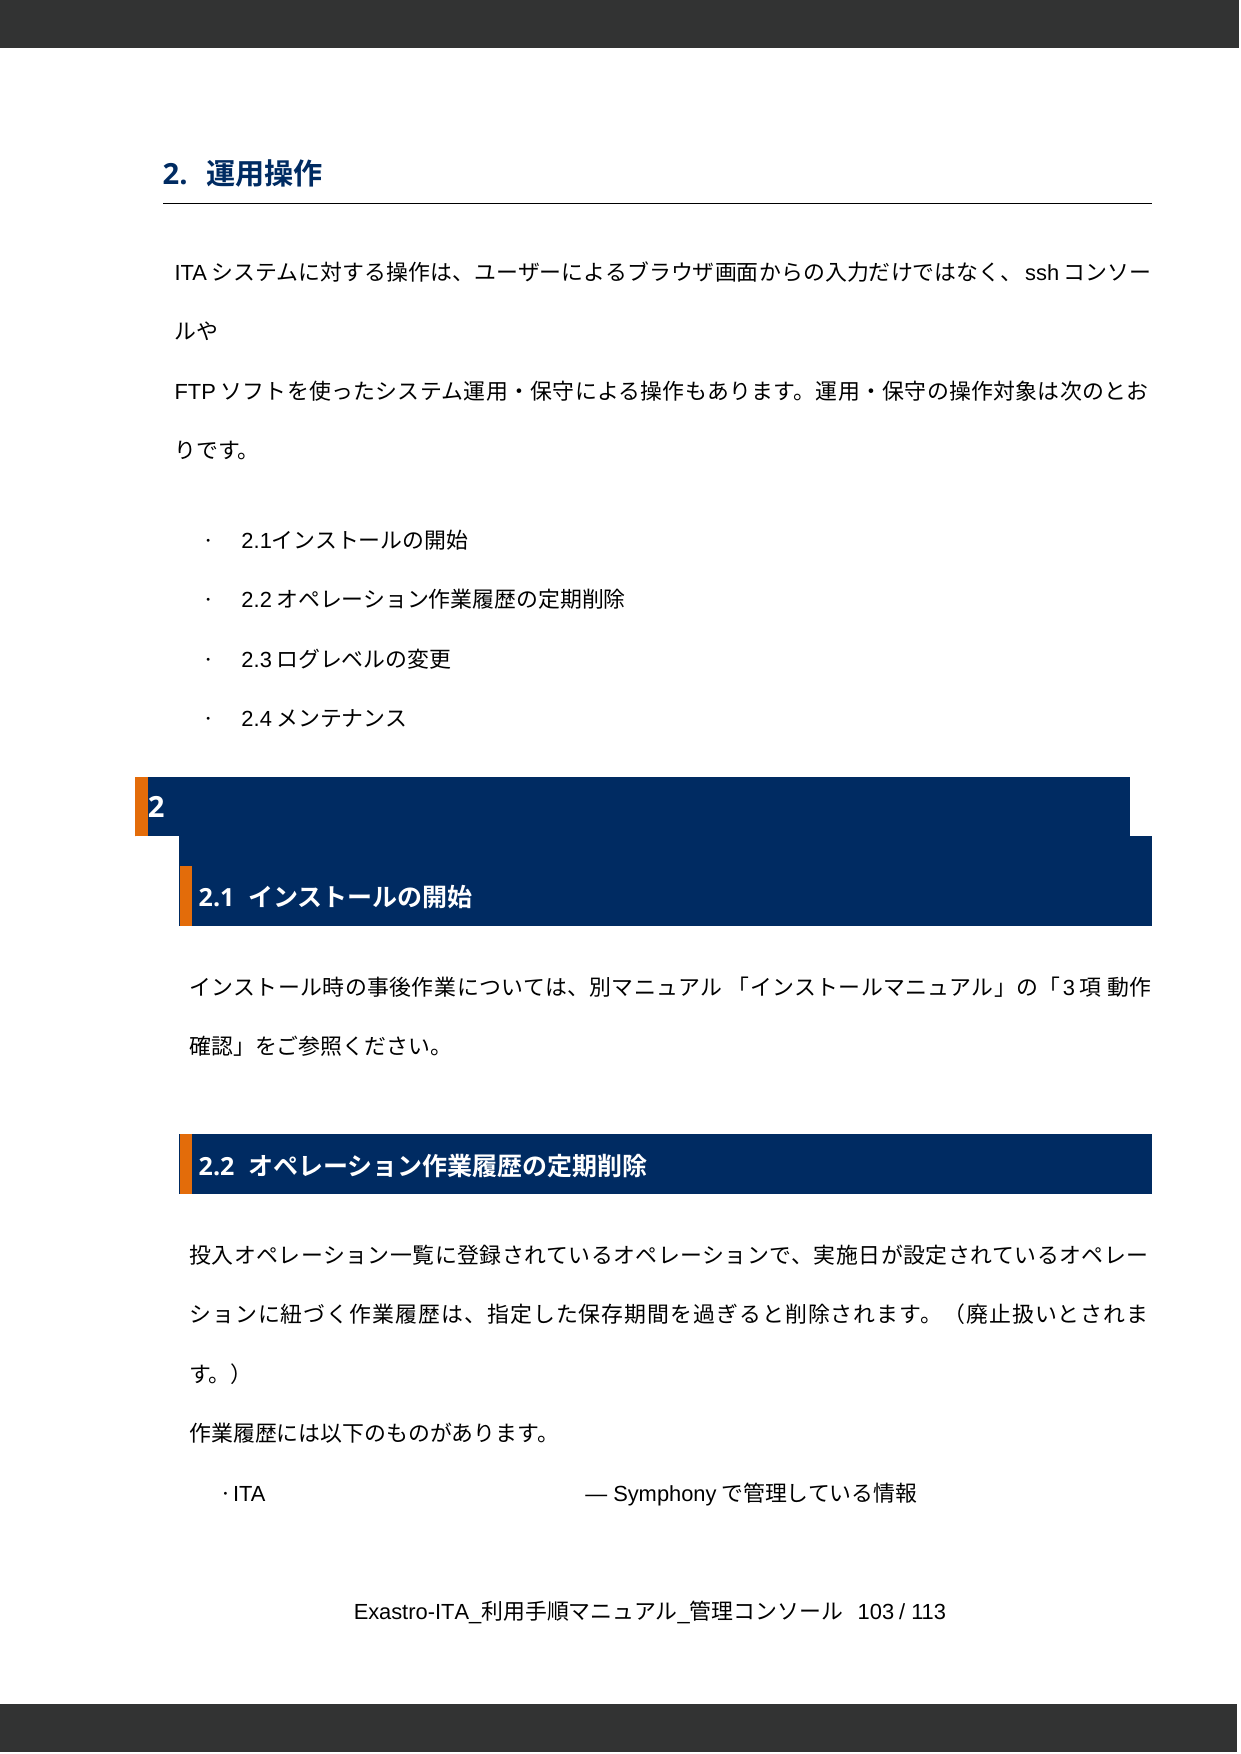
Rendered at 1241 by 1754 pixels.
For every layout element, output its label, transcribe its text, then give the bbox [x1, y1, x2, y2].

text 投入オペレーション一覧に登録されているオペレーションで、実施日が設定されているオペレーションに紐づく作業履歴は、指定した保存期間を過ぎると削除されます。（廃止扱いとされます。） [189, 1224, 1152, 1402]
picture [0, 0, 1239, 48]
subtitle インストールの開始 [192, 866, 1152, 926]
subtitle オペレーション作業履歴の定期削除 [192, 1134, 1152, 1194]
list ITA ― Symphonyで管理している情報 [222, 1462, 1152, 1522]
text インストール時の事後作業については、別マニュアル 「インストールマニュアル」の「3項 動作確認」をご参照ください。 [189, 956, 1152, 1075]
list 2.3ログレベルの変更 [174, 628, 1152, 687]
list 2.4メンテナンス [174, 687, 1152, 747]
text ITAシステムに対する操作は、ユーザーによるブラウザ画面からの入力だけではなく、sshコンソールや [174, 241, 1152, 360]
text 作業履歴には以下のものがあります。 [189, 1402, 1152, 1462]
text FTPソフトを使ったシステム運用・保守による操作もあります。運用・保守の操作対象は次のとおりです。 [174, 360, 1152, 479]
list 2.1インストールの開始 [174, 509, 1152, 568]
list 2.2オペレーション作業履歴の定期削除 [174, 568, 1152, 628]
subtitle 運用操作 [162, 142, 1152, 204]
picture [0, 1704, 1237, 1752]
